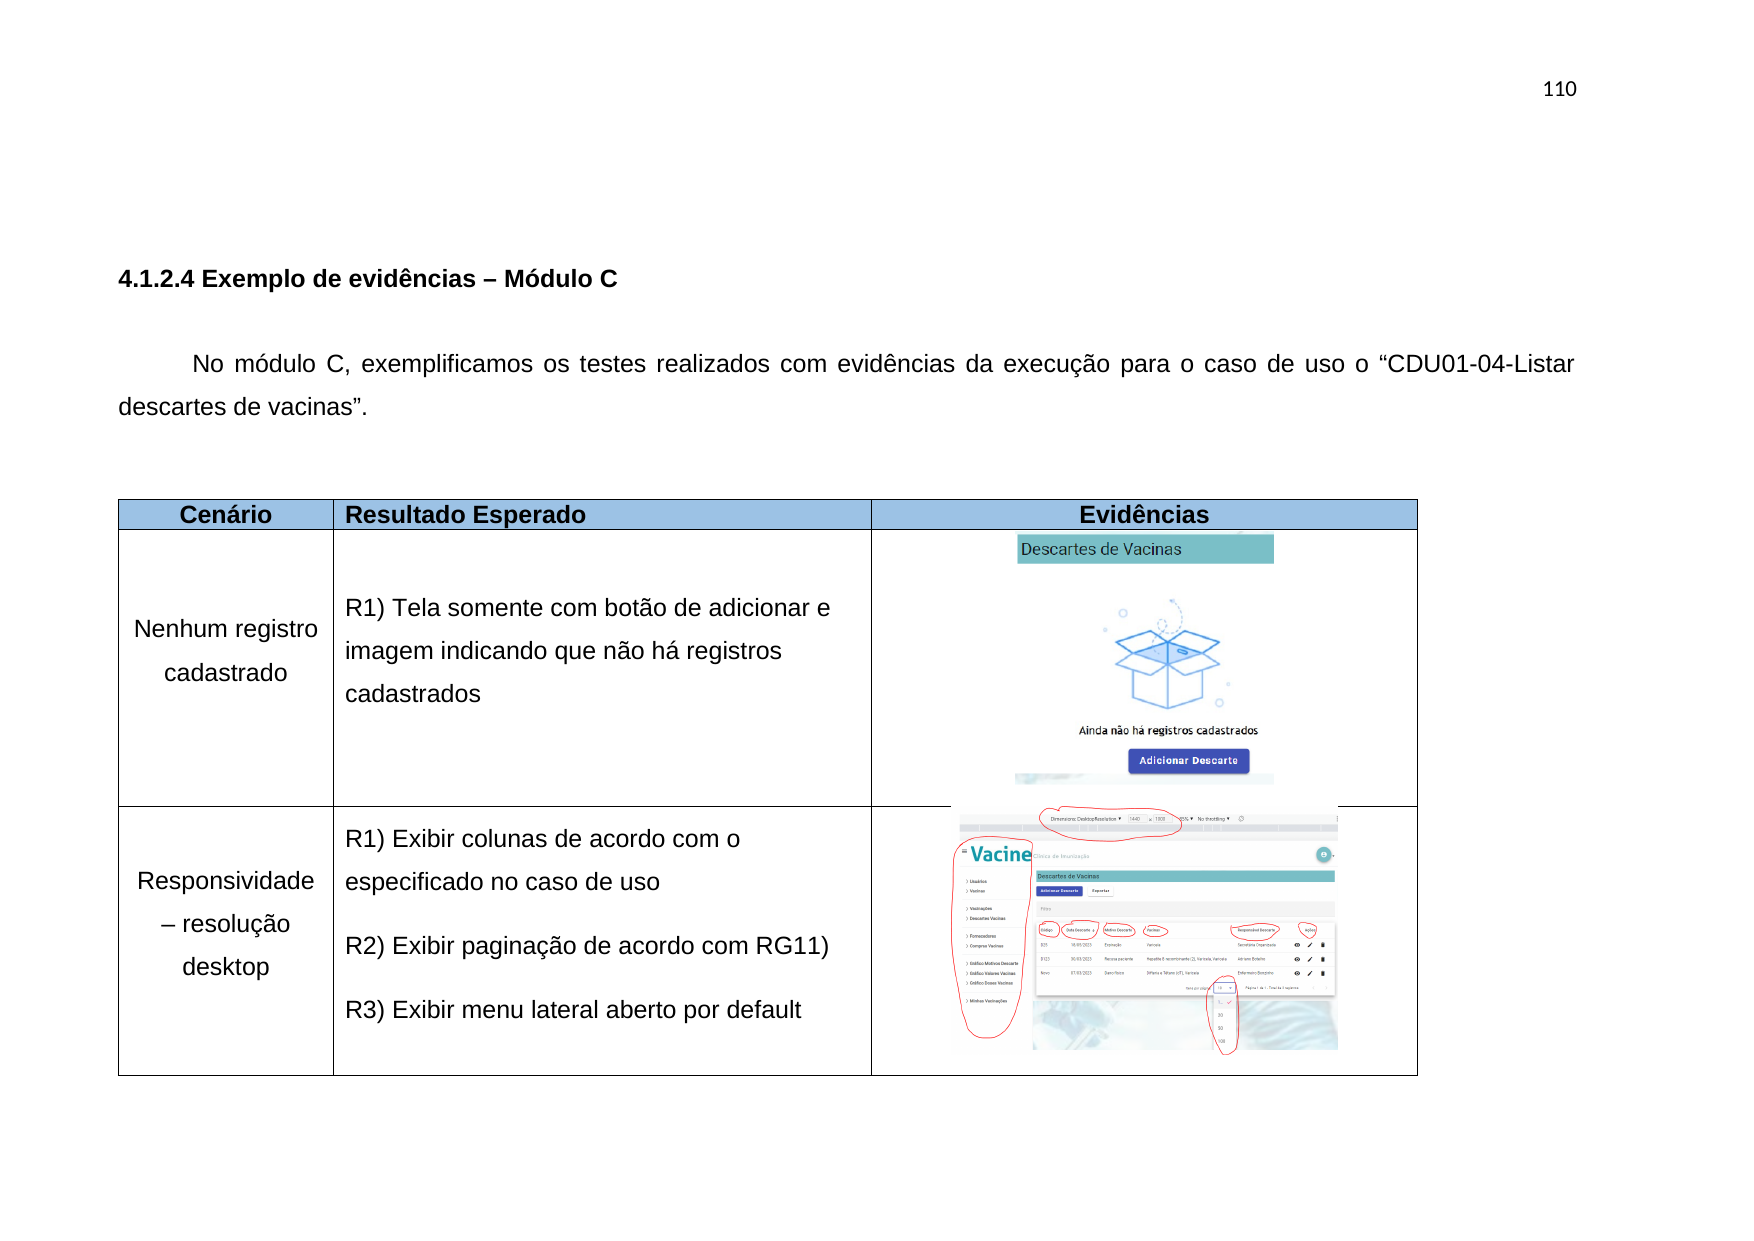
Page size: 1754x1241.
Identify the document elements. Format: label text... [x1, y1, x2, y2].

text No módulo C, exemplificamos os testes realizados com evidências da execução para o caso de uso o “CDU01-04-Listar descartes de vacinas”. [118, 349, 1577, 421]
picture [1015, 530, 1274, 785]
table_cell Nenhum registro cadastrado [119, 530, 333, 806]
table_cell [872, 530, 1417, 806]
table_cell R1) Exibir colunas de acordo com o especificado no caso de uso R2) Exibir paginação de acordo com RG11) R3) Exibir menu lateral aberto por default [334, 807, 871, 1075]
table_cell [872, 807, 1417, 1075]
text 4.1.2.4 Exemplo de evidências – Módulo C [118, 264, 1577, 293]
table_header Cenário [119, 500, 333, 529]
table_header Evidências [872, 500, 1417, 529]
table_cell Responsividade – resolução desktop [119, 807, 333, 1075]
picture [951, 806, 1338, 1055]
table_header Resultado Esperado [334, 500, 871, 529]
table_cell R1) Tela somente com botão de adicionar e imagem indicando que não há registros cadastrados [334, 530, 871, 806]
